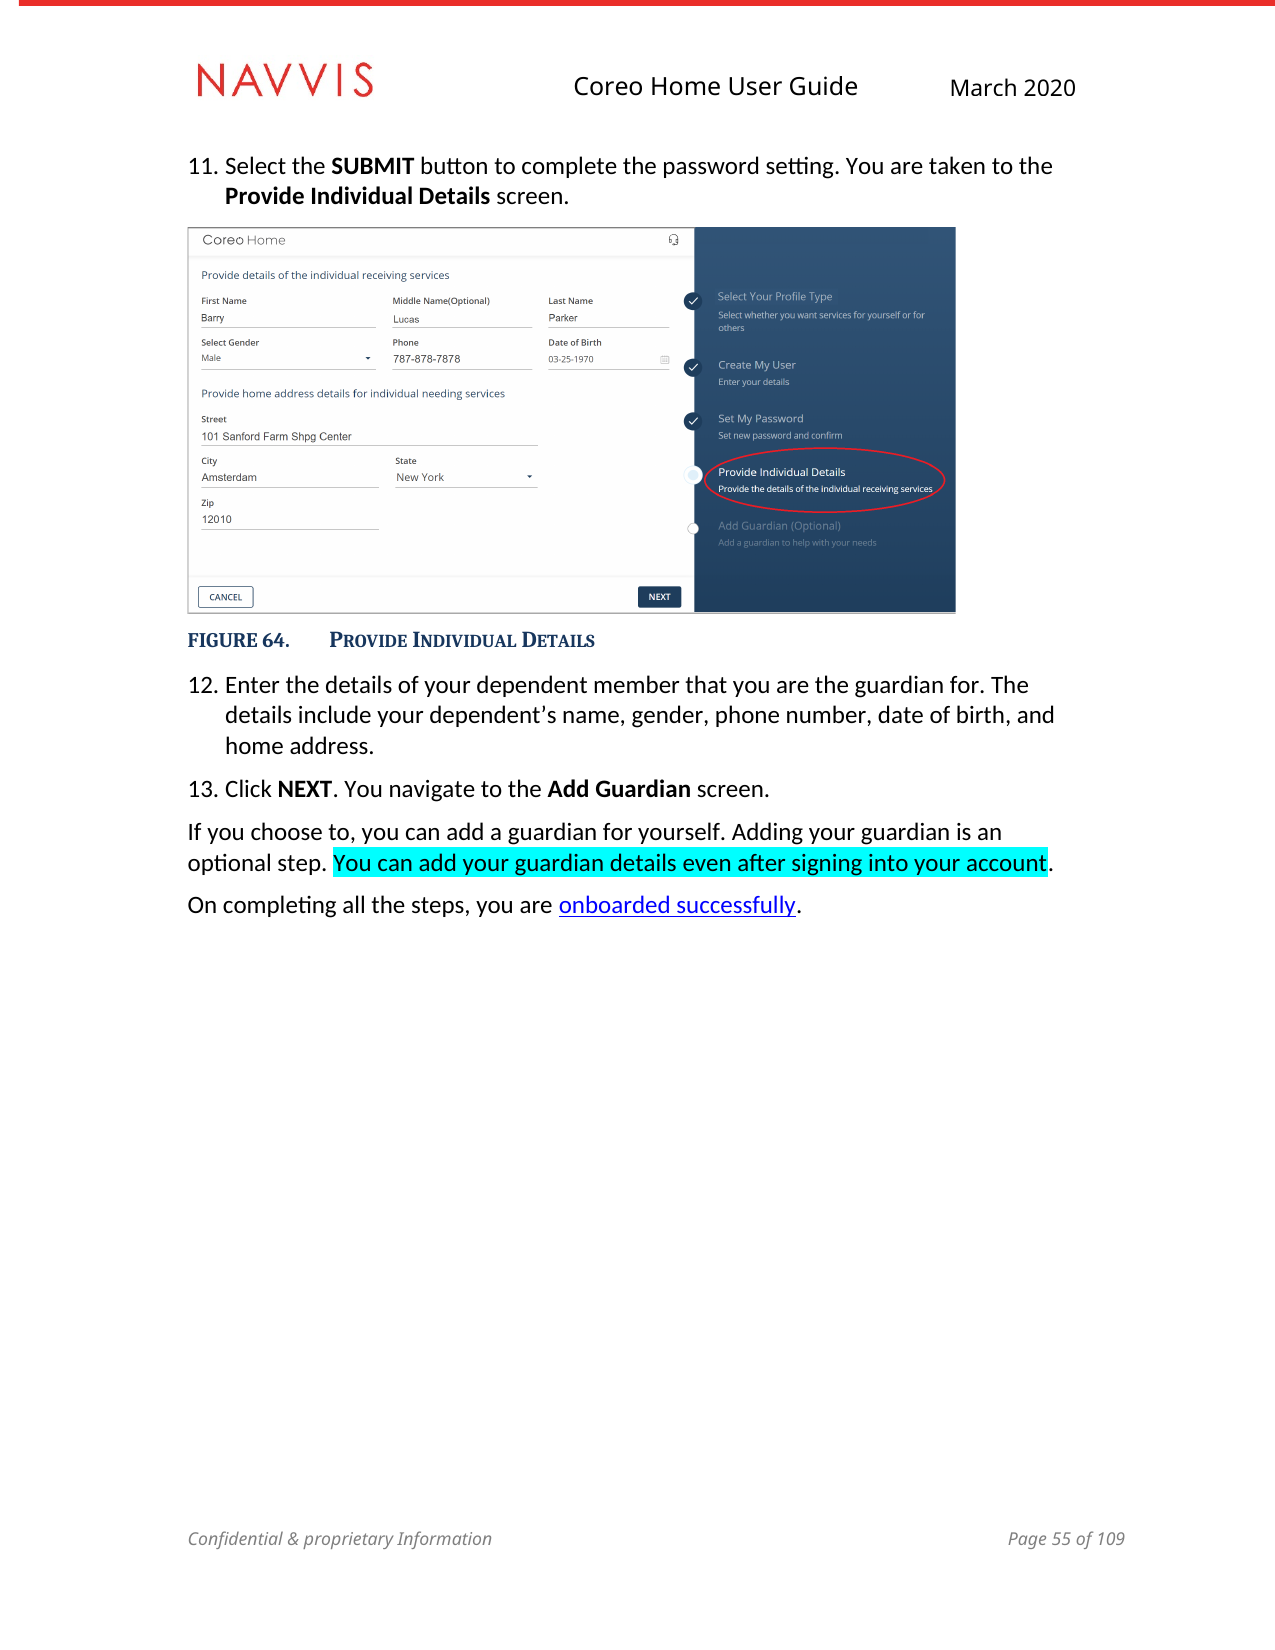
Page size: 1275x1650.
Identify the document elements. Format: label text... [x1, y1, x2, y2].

text Provide Individual Details [187, 626, 1087, 653]
list Click NEXT. You navigate to the Add Guardian screen. [187, 773, 1087, 804]
list Select the SUBMIT button to complete the password setting. You are taken to the Provide Individual Details screen. [187, 150, 1087, 211]
list Enter the details of your dependent member that you are the guardian for. The details include your dependent’s name, gender, phone number, date of birth, and home address. [187, 669, 1087, 761]
text On completing all the steps, you are onboarded successfully. [187, 890, 1087, 920]
text If you choose to, you can add a guardian for yourself. Adding your guardian is an optional step. You can add your guardian details even after signing into your account. [187, 816, 1087, 877]
picture [187, 227, 956, 614]
picture [187, 55, 383, 104]
